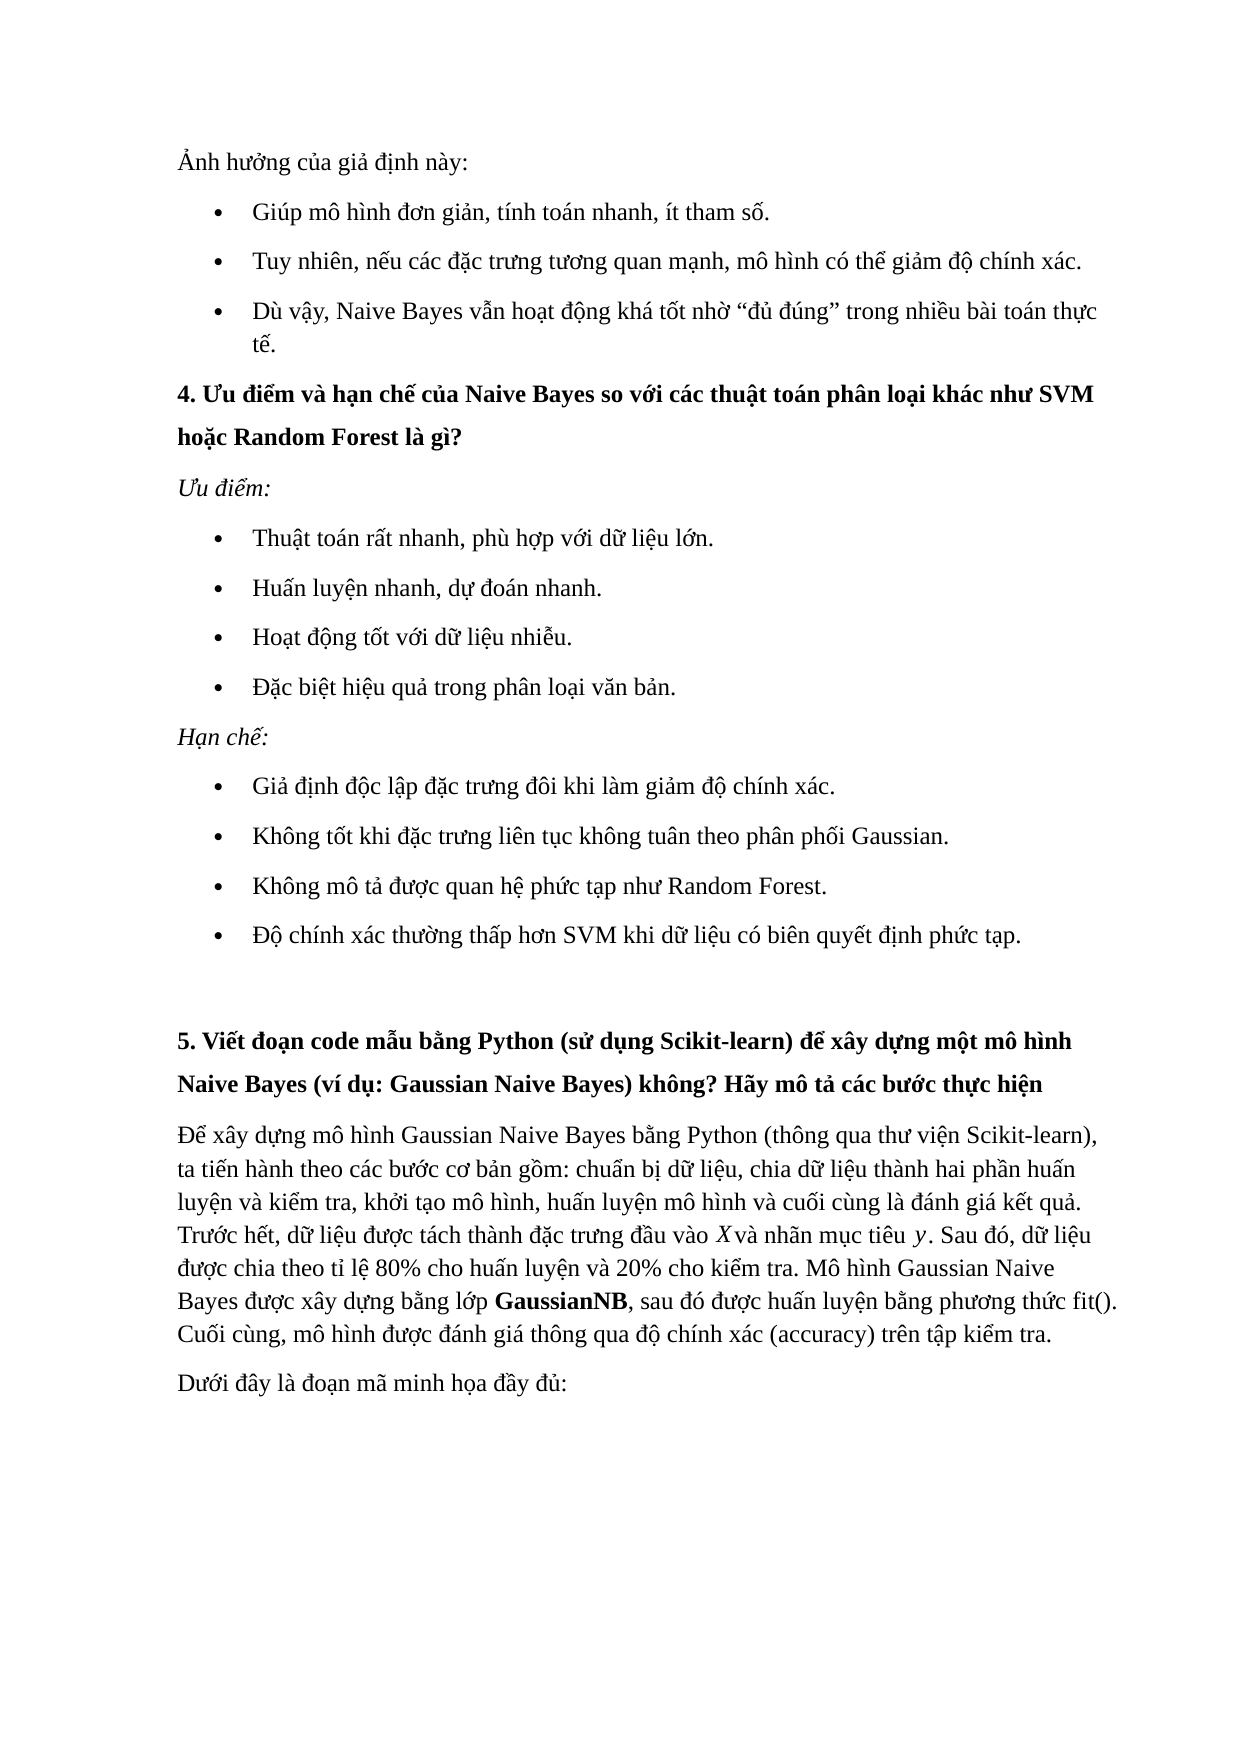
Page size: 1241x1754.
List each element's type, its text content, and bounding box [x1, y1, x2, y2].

text Để xây dựng mô hình Gaussian Naive Bayes bằng Python (thông qua thư viện Scikit-learn), ta tiến hành theo các bước cơ bản gồm: chuẩn bị dữ liệu, chia dữ liệu thành hai phần huấn luyện và kiểm tra, khởi tạo mô hình, huấn luyện mô hình và cuối cùng là đánh giá kết quả. Trước hết, dữ liệu được tách thành đặc trưng đầu vào và nhãn mục tiêu . Sau đó, dữ liệu được chia theo tỉ lệ 80% cho huấn luyện và 20% cho kiểm tra. Mô hình Gaussian Naive Bayes được xây dựng bằng lớp GaussianNB, sau đó được huấn luyện bằng phương thức fit(). Cuối cùng, mô hình được đánh giá thông qua độ chính xác (accuracy) trên tập kiểm tra. [177, 1121, 1122, 1347]
list Tuy nhiên, nếu các đặc trưng tương quan mạnh, mô hình có thể giảm độ chính xác. [214, 246, 1122, 275]
list Không mô tả được quan hệ phức tạp như Random Forest. [214, 871, 1122, 899]
subtitle 4. Ưu điểm và hạn chế của Naive Bayes so với các thuật toán phân loại khác như SVM hoặc Random Forest là gì? [177, 379, 1122, 451]
text Ưu điểm: [177, 473, 1122, 502]
list Thuật toán rất nhanh, phù hợp với dữ liệu lớn. [214, 523, 1122, 552]
list Đặc biệt hiệu quả trong phân loại văn bản. [214, 672, 1122, 701]
list Không tốt khi đặc trưng liên tục không tuân theo phân phối Gaussian. [214, 821, 1122, 850]
subtitle 5. Viết đoạn code mẫu bằng Python (sử dụng Scikit-learn) để xây dựng một mô hình Naive Bayes (ví dụ: Gaussian Naive Bayes) không? Hãy mô tả các bước thực hiện [177, 1026, 1122, 1098]
list Giả định độc lập đặc trưng đôi khi làm giảm độ chính xác. [214, 771, 1122, 800]
text Ảnh hưởng của giả định này: [177, 147, 1122, 176]
text Hạn chế: [177, 722, 1122, 751]
list Giúp mô hình đơn giản, tính toán nhanh, ít tham số. [214, 197, 1122, 225]
list Hoạt động tốt với dữ liệu nhiễu. [214, 622, 1122, 651]
list Huấn luyện nhanh, dự đoán nhanh. [214, 573, 1122, 601]
list Độ chính xác thường thấp hơn SVM khi dữ liệu có biên quyết định phức tạp. [214, 921, 1122, 949]
list Dù vậy, Naive Bayes vẫn hoạt động khá tốt nhờ “đủ đúng” trong nhiều bài toán thực tế. [214, 296, 1122, 358]
text Dưới đây là đoạn mã minh họa đầy đủ: [177, 1368, 1122, 1397]
